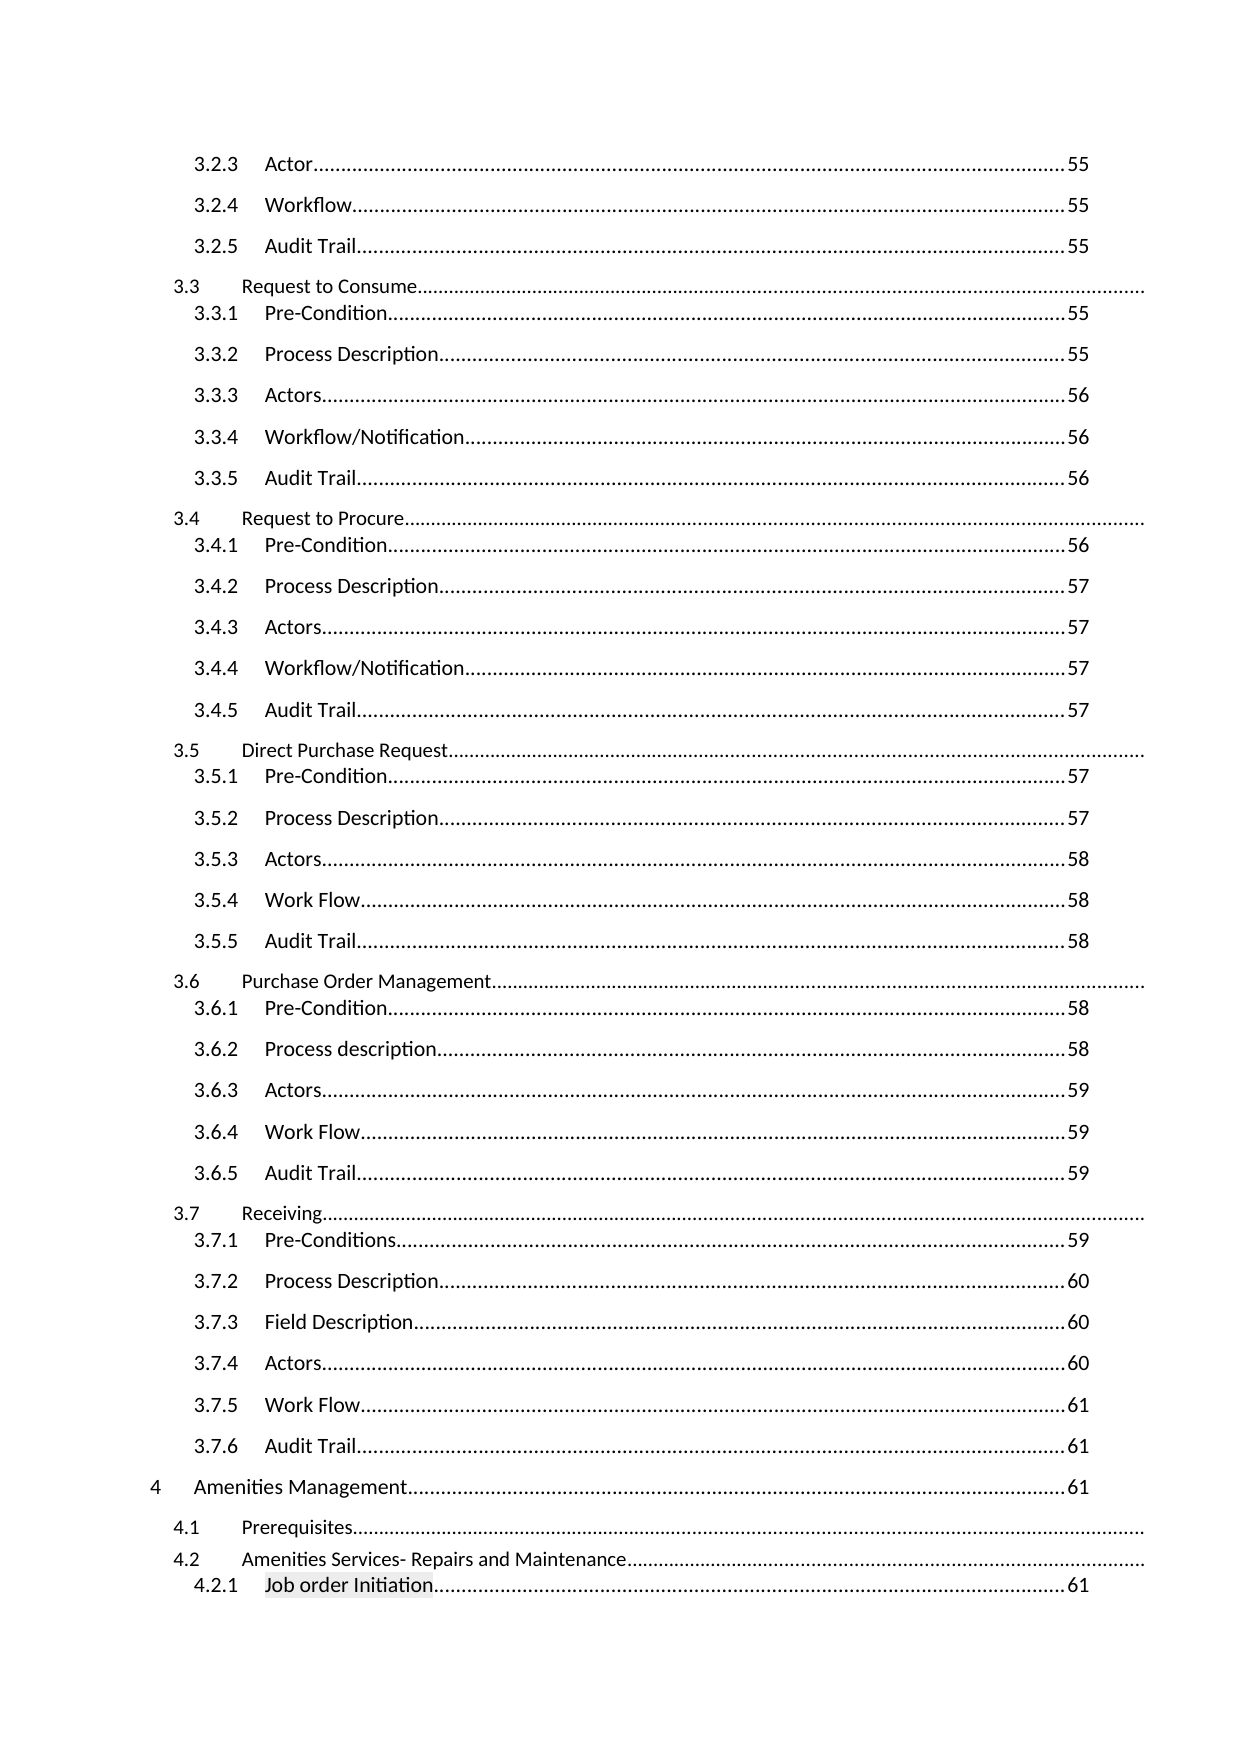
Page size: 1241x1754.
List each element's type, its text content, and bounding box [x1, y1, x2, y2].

text 3.3.3 Actors 56 [194, 382, 1090, 408]
text 3.2.5 Audit Trail 55 [194, 232, 1090, 259]
text 3.4.3 Actors 57 [194, 613, 1090, 640]
text 3.5.1 Pre-Condition 57 [194, 762, 1090, 789]
text 3.3.2 Process Description 55 [194, 340, 1090, 367]
text 3.7.2 Process Description 60 [194, 1267, 1090, 1294]
text 3.7 Receiving 59 [173, 1200, 1090, 1226]
text 3.7.4 Actors 60 [194, 1349, 1090, 1376]
text 3.6.3 Actors 59 [194, 1077, 1090, 1103]
text 3.7.6 Audit Trail 61 [194, 1432, 1090, 1459]
text 3.6.4 Work Flow 59 [194, 1118, 1090, 1144]
text 4 Amenities Management 61 [150, 1473, 1090, 1500]
text 3.2.3 Actor 55 [194, 150, 1090, 177]
text 3.7.3 Field Description 60 [194, 1308, 1090, 1335]
text 3.7.1 Pre-Conditions 59 [194, 1226, 1090, 1252]
text 3.3 Request to Consume 55 [173, 274, 1090, 299]
text 3.5 Direct Purchase Request 57 [173, 737, 1090, 762]
text 3.5.3 Actors 58 [194, 845, 1090, 872]
text 3.3.5 Audit Trail 56 [194, 464, 1090, 491]
text 3.2.4 Workflow 55 [194, 191, 1090, 218]
text 3.6.2 Process description 58 [194, 1035, 1090, 1062]
text 3.6 Purchase Order Management 58 [173, 969, 1090, 994]
text 3.3.4 Workflow/Notification 56 [194, 423, 1090, 449]
text 4.1 Prerequisites 61 [173, 1514, 1090, 1540]
text 3.4 Request to Procure 56 [173, 505, 1090, 531]
text 3.5.5 Audit Trail 58 [194, 927, 1090, 954]
text 4.2.1 Job order Initiation 61 [433, 1572, 1090, 1598]
text 3.4.5 Audit Trail 57 [194, 696, 1090, 722]
text 4.2 Amenities Services- Repairs and Maintenance 61 [173, 1546, 1090, 1572]
text 4.2.1 Job order Initiation 61 [194, 1572, 265, 1598]
text 3.7.5 Work Flow 61 [194, 1391, 1090, 1417]
text 3.6.5 Audit Trail 59 [194, 1159, 1090, 1186]
text 3.3.1 Pre-Condition 55 [194, 299, 1090, 326]
text 3.4.4 Workflow/Notification 57 [194, 654, 1090, 681]
text 3.4.2 Process Description 57 [194, 572, 1090, 599]
text 3.5.4 Work Flow 58 [194, 886, 1090, 913]
text 3.6.1 Pre-Condition 58 [194, 994, 1090, 1021]
text 3.4.1 Pre-Condition 56 [194, 531, 1090, 557]
text 3.5.2 Process Description 57 [194, 804, 1090, 830]
